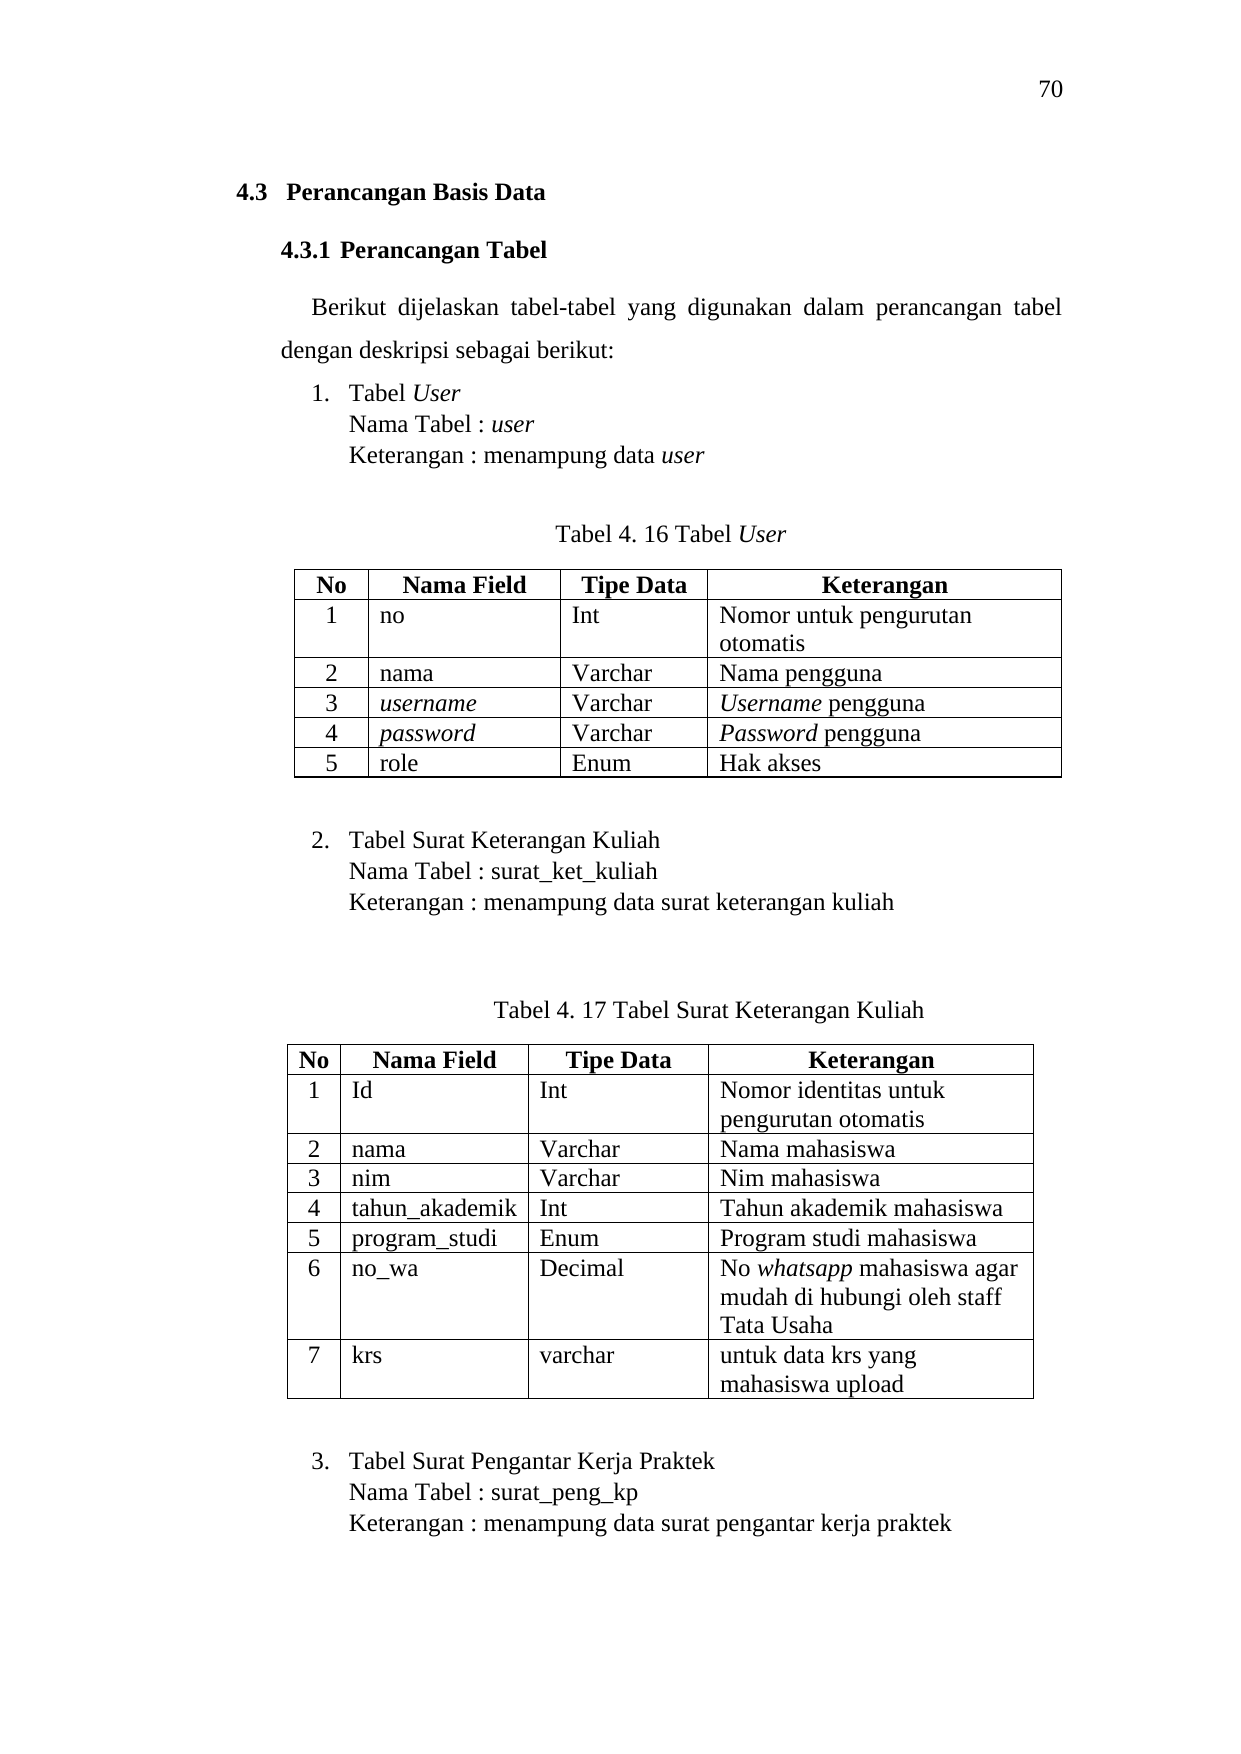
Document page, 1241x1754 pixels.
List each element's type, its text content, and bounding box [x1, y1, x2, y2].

text Tabel 4. 17 Tabel Surat Keterangan Kuliah [354, 995, 1063, 1023]
table_cell 2 [295, 658, 368, 687]
table_cell Int [561, 600, 707, 657]
table_cell 1 [288, 1075, 340, 1133]
table_cell Nomor untuk pengurutan otomatis [708, 600, 1061, 657]
table_cell 3 [288, 1164, 340, 1192]
table_cell Varchar [529, 1164, 708, 1192]
table_header Tipe Data [561, 570, 707, 599]
table_header Tipe Data [529, 1045, 708, 1074]
list Tabel Surat Keterangan Kuliah [311, 825, 1063, 854]
table_cell No whatsapp mahasiswa agar mudah di hubungi oleh staff Tata Usaha [709, 1253, 1033, 1339]
table_cell 4 [295, 718, 368, 747]
table_cell 5 [288, 1223, 340, 1252]
table_cell Int [529, 1075, 708, 1133]
table_cell Enum [561, 748, 707, 776]
table_cell untuk data krs yang mahasiswa upload [709, 1340, 1033, 1398]
table_cell 6 [288, 1253, 340, 1339]
table_cell Nim mahasiswa [709, 1164, 1033, 1192]
list Tabel Surat Pengantar Kerja Praktek [311, 1446, 1063, 1475]
table_cell Enum [529, 1223, 708, 1252]
table_cell Nama mahasiswa [709, 1134, 1033, 1162]
table_cell Varchar [561, 688, 707, 717]
table_cell Nomor identitas untuk pengurutan otomatis [709, 1075, 1033, 1133]
table_cell Program studi mahasiswa [709, 1223, 1033, 1252]
table_cell password [369, 718, 560, 747]
table_cell Username pengguna [708, 688, 1061, 717]
table_cell role [369, 748, 560, 776]
table_header Nama Field [341, 1045, 528, 1074]
table_header Keterangan [708, 570, 1061, 599]
text Tabel 4. 16 Tabel User [281, 519, 1063, 548]
table_cell 5 [295, 748, 368, 776]
table_cell nama [341, 1134, 528, 1162]
table_cell username [369, 688, 560, 717]
table_cell Varchar [561, 658, 707, 687]
table_cell program_studi [341, 1223, 528, 1252]
table_header Keterangan [709, 1045, 1033, 1074]
table_cell Decimal [529, 1253, 708, 1339]
list Perancangan Basis Data [236, 177, 1063, 206]
table_cell Tahun akademik mahasiswa [709, 1193, 1033, 1222]
table_cell Id [341, 1075, 528, 1133]
table_cell nama [369, 658, 560, 687]
list Keterangan : menampung data surat keterangan kuliah [349, 887, 1063, 916]
list Keterangan : menampung data user [349, 441, 1063, 469]
table_cell Nama pengguna [708, 658, 1061, 687]
list Tabel User [311, 378, 1063, 407]
table_cell no [369, 600, 560, 657]
text Berikut dijelaskan tabel-tabel yang digunakan dalam perancangan tabel dengan deskripsi sebagai berikut: [281, 292, 1063, 364]
table_cell Password pengguna [708, 718, 1061, 747]
list Perancangan Tabel [281, 235, 1063, 263]
list Nama Tabel : user [349, 409, 1063, 438]
table_cell 1 [295, 600, 368, 657]
table_cell 3 [295, 688, 368, 717]
list Nama Tabel : surat_ket_kuliah [349, 856, 1063, 885]
table_cell 7 [288, 1340, 340, 1398]
table_cell Hak akses [708, 748, 1061, 776]
list Keterangan : menampung data surat pengantar kerja praktek [349, 1508, 1063, 1537]
table_cell Varchar [529, 1134, 708, 1162]
table_cell Int [529, 1193, 708, 1222]
table_cell krs [341, 1340, 528, 1398]
table_cell nim [341, 1164, 528, 1192]
table_cell Varchar [561, 718, 707, 747]
table_cell no_wa [341, 1253, 528, 1339]
table_cell 4 [288, 1193, 340, 1222]
table_header Nama Field [369, 570, 560, 599]
table_cell varchar [529, 1340, 708, 1398]
table_cell tahun_akademik [341, 1193, 528, 1222]
table_header No [288, 1045, 340, 1074]
list Nama Tabel : surat_peng_kp [349, 1477, 1063, 1506]
table_cell 2 [288, 1134, 340, 1162]
table_header No [295, 570, 368, 599]
